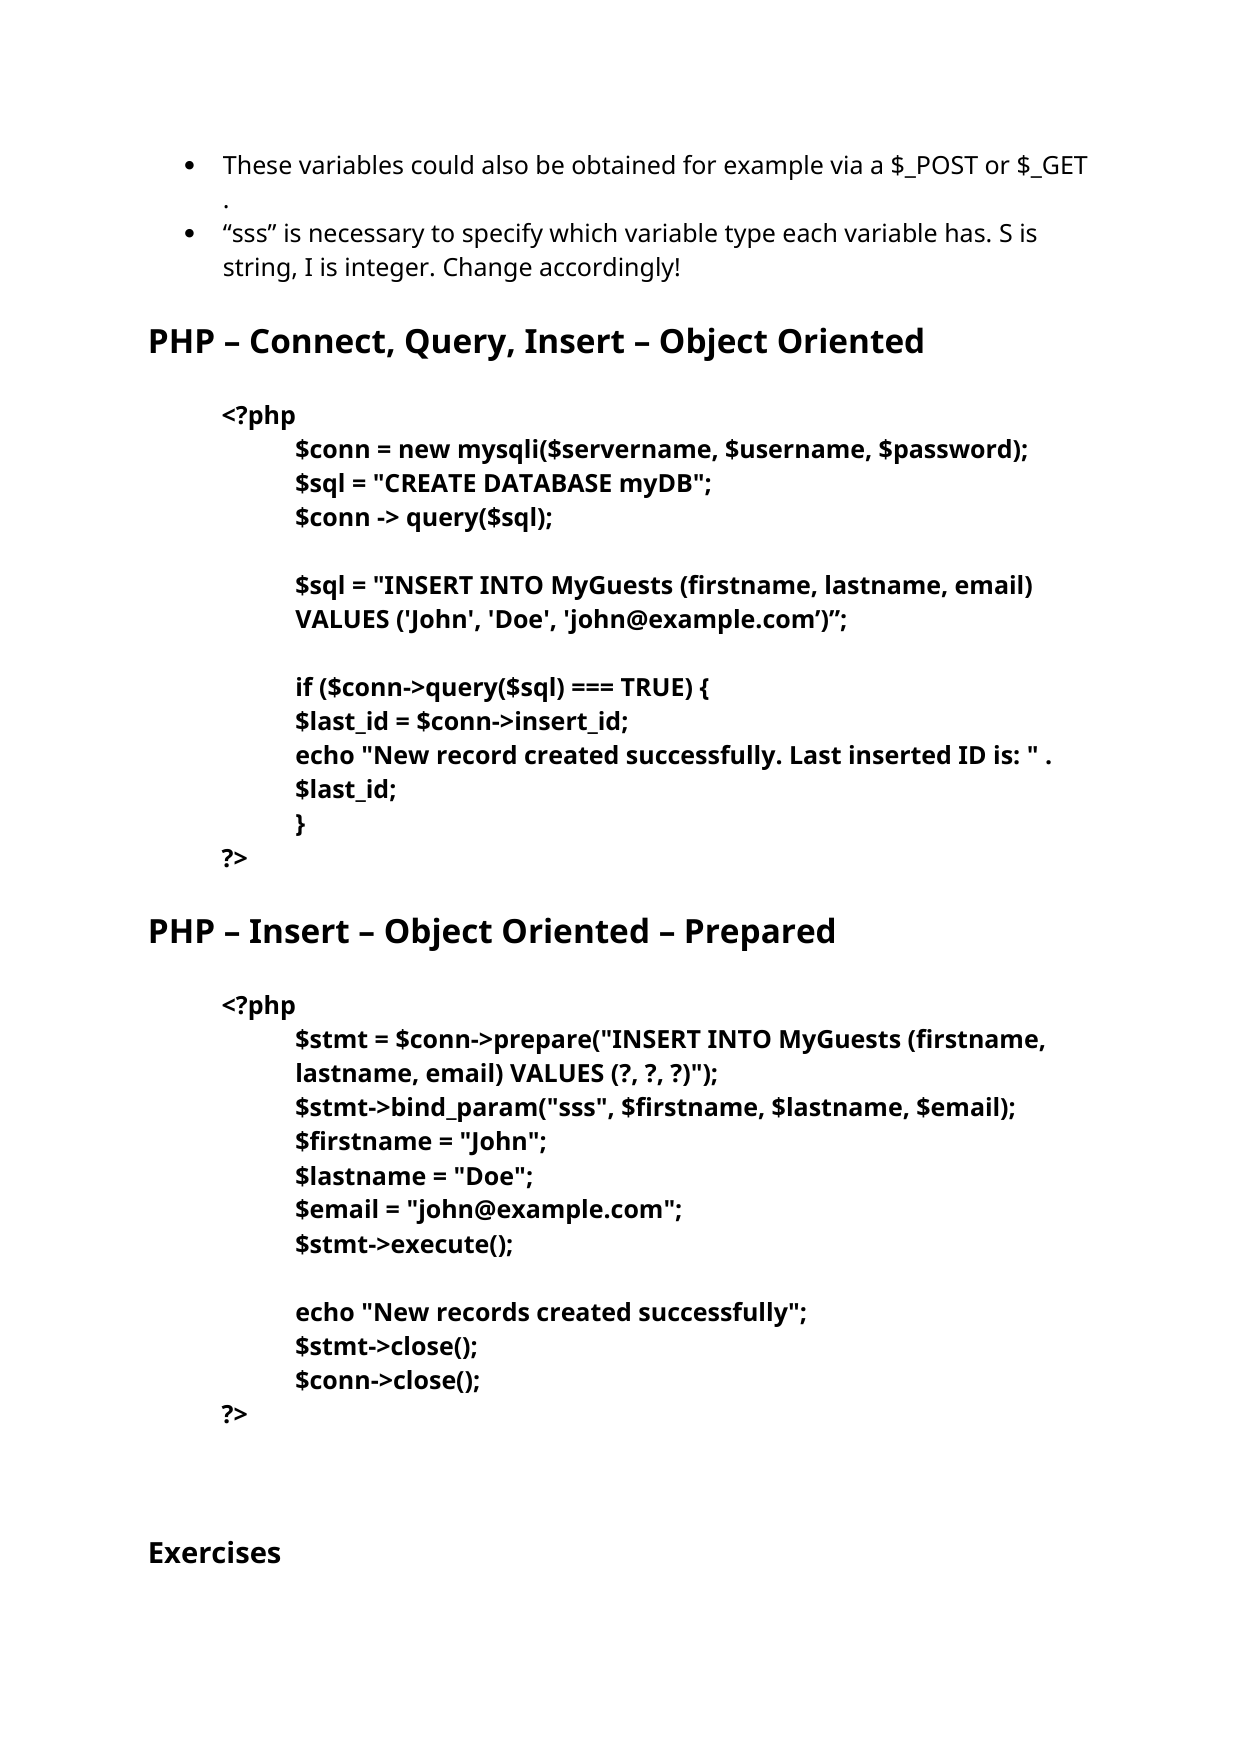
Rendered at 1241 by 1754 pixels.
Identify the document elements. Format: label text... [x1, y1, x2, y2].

text PHP – Connect, Query, Insert – Object Oriented [148, 318, 1093, 363]
text <?php [148, 397, 1093, 431]
text $conn->close(); [295, 1362, 1093, 1397]
text $stmt->close(); [295, 1328, 1093, 1362]
text $stmt = $conn->prepare("INSERT INTO MyGuests (firstname, lastname, email) VALUES (?, ?, ?)"); [295, 1022, 1093, 1090]
text echo "New record created successfully. Last inserted ID is: " . $last_id; [295, 738, 1093, 806]
text $sql = "CREATE DATABASE myDB"; [295, 466, 1093, 499]
text $stmt->bind_param("sss", $firstname, $lastname, $email); [295, 1090, 1093, 1124]
text ?> [221, 1397, 1093, 1431]
text echo "New records created successfully"; [295, 1294, 1093, 1328]
list “sss” is necessary to specify which variable type each variable has. S is string, I is integer. Change accordingly! [185, 216, 1093, 284]
text ?> [148, 840, 1093, 874]
text if ($conn->query($sql) === TRUE) { [295, 670, 1093, 704]
text $lastname = "Doe"; [295, 1158, 1093, 1192]
text $sql = "INSERT INTO MyGuests (firstname, lastname, email) VALUES ('John', 'Doe', 'john@example.com’)”; [295, 568, 1093, 636]
text } [295, 806, 1093, 840]
text <?php [148, 988, 1093, 1022]
list These variables could also be obtained for example via a $_POST or $_GET . [185, 148, 1093, 216]
text Exercises [148, 1533, 1093, 1572]
text $firstname = "John"; [295, 1124, 1093, 1158]
text PHP – Insert – Object Oriented – Prepared [148, 908, 1093, 954]
text $stmt->execute(); [295, 1226, 1093, 1260]
text $conn = new mysqli($servername, $username, $password); [295, 431, 1093, 466]
text $conn -> query($sql); [295, 499, 1093, 534]
text $email = "john@example.com"; [295, 1192, 1093, 1226]
text $last_id = $conn->insert_id; [295, 704, 1093, 738]
